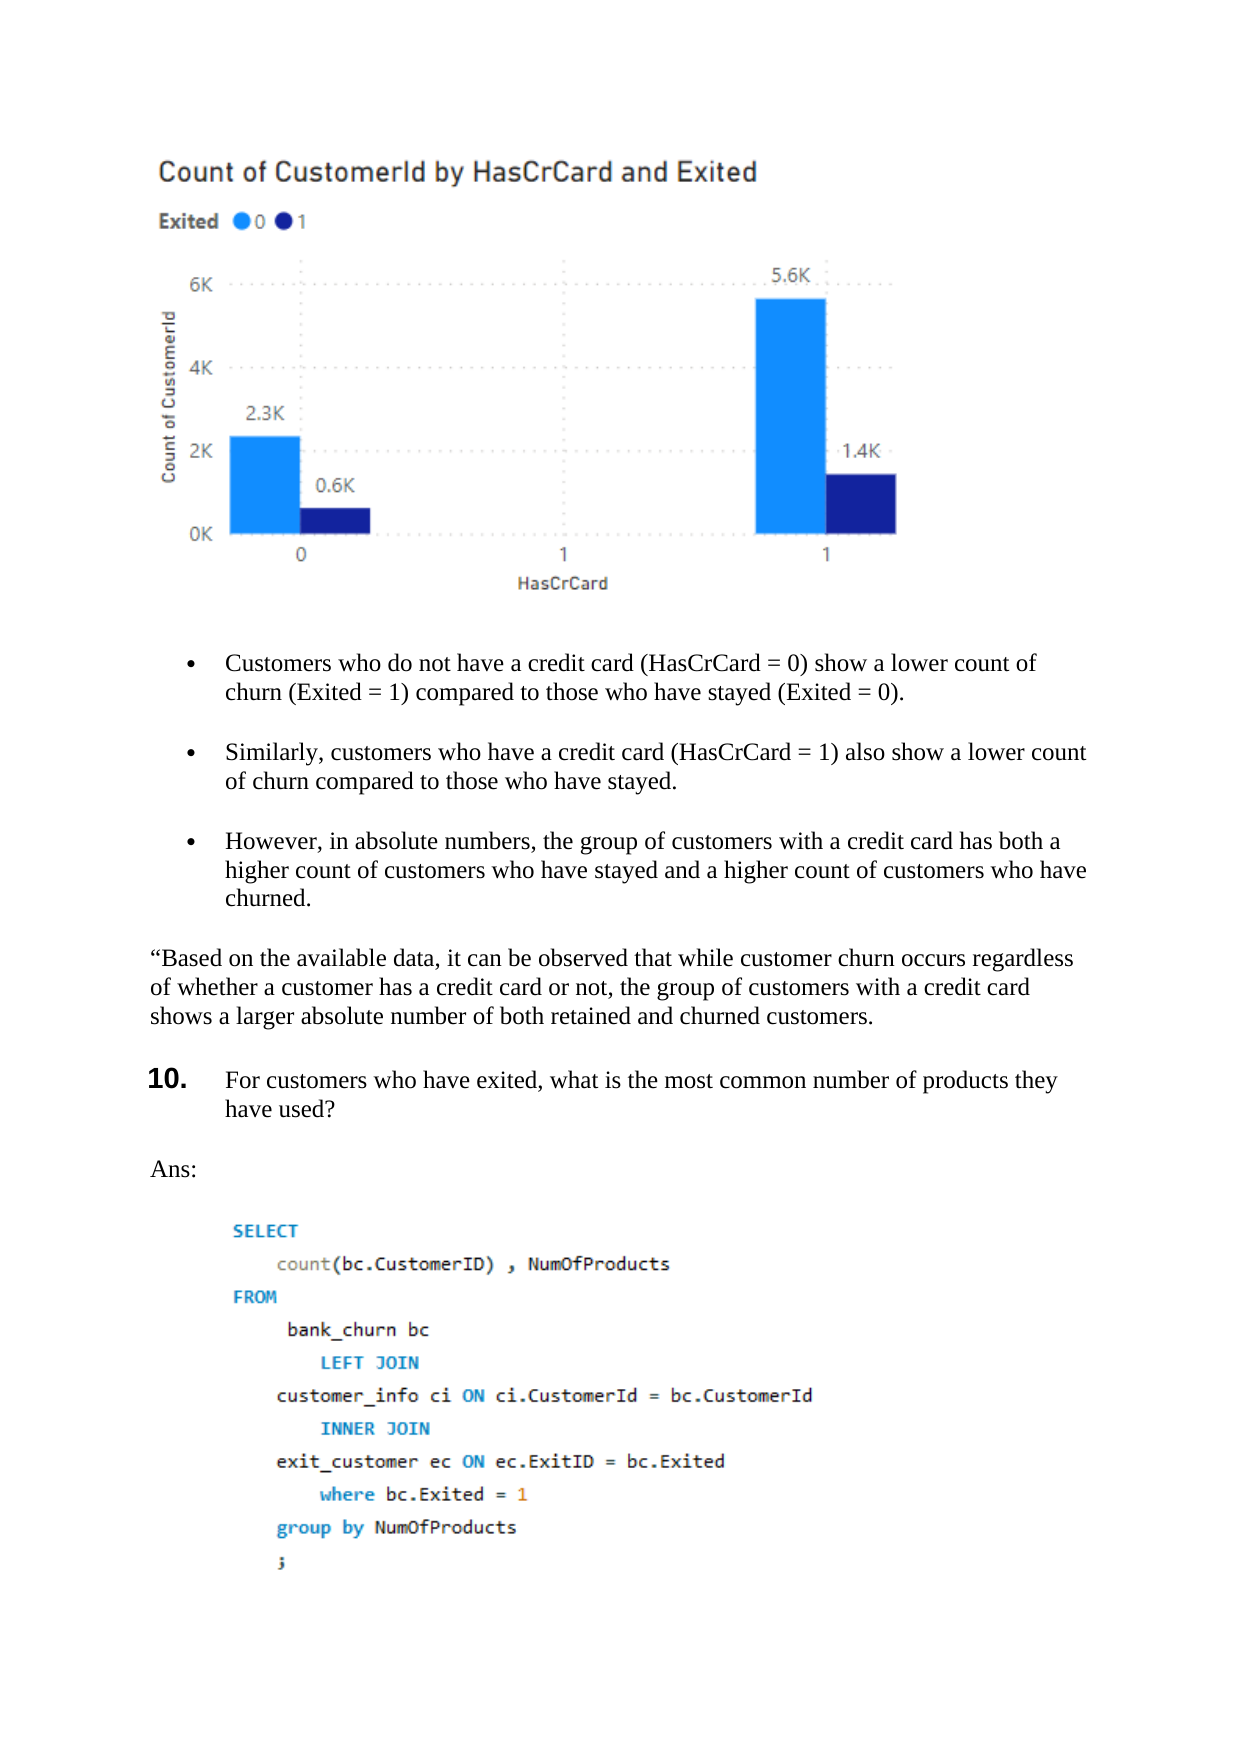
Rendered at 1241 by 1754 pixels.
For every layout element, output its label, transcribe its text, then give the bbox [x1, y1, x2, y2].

picture [225, 1214, 871, 1584]
picture [150, 150, 972, 618]
text Ans: [150, 1154, 1090, 1183]
list For customers who have exited, what is the most common number of products they have used? [187, 1061, 1090, 1123]
text “Based on the available data, it can be observed that while customer churn occurs regardless of whether a customer has a credit card or not, the group of customers with a credit card shows a larger absolute number of both retained and churned customers. [150, 943, 1090, 1030]
list Customers who do not have a credit card (HasCrCard = 0) show a lower count of churn (Exited = 1) compared to those who have stayed (Exited = 0). [187, 648, 1090, 706]
list However, in absolute numbers, the group of customers with a credit card has both a higher count of customers who have stayed and a higher count of customers who have churned. [187, 826, 1090, 912]
list Similarly, customers who have a credit card (HasCrCard = 1) also show a lower count of churn compared to those who have stayed. [187, 737, 1090, 795]
